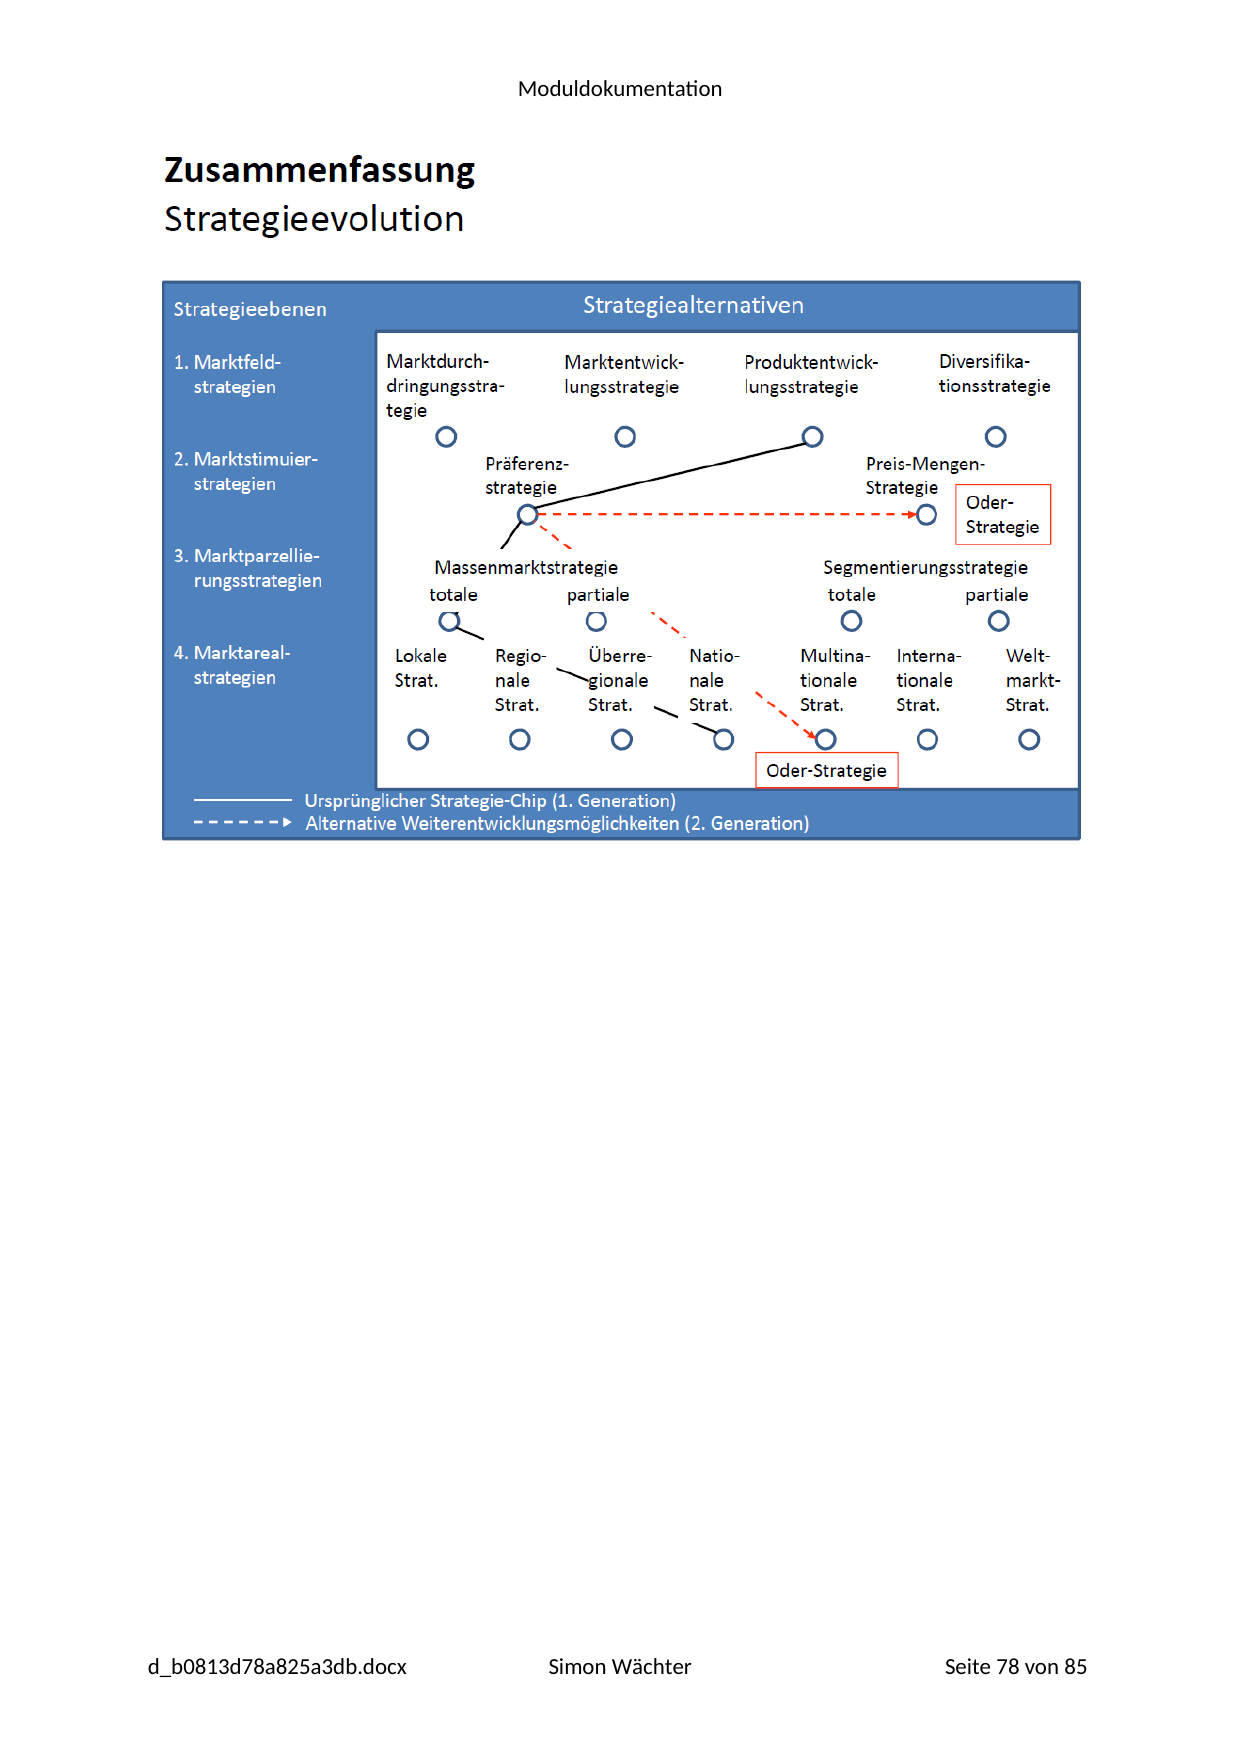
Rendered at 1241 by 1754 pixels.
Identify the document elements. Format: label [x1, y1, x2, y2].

picture [147, 147, 1093, 847]
